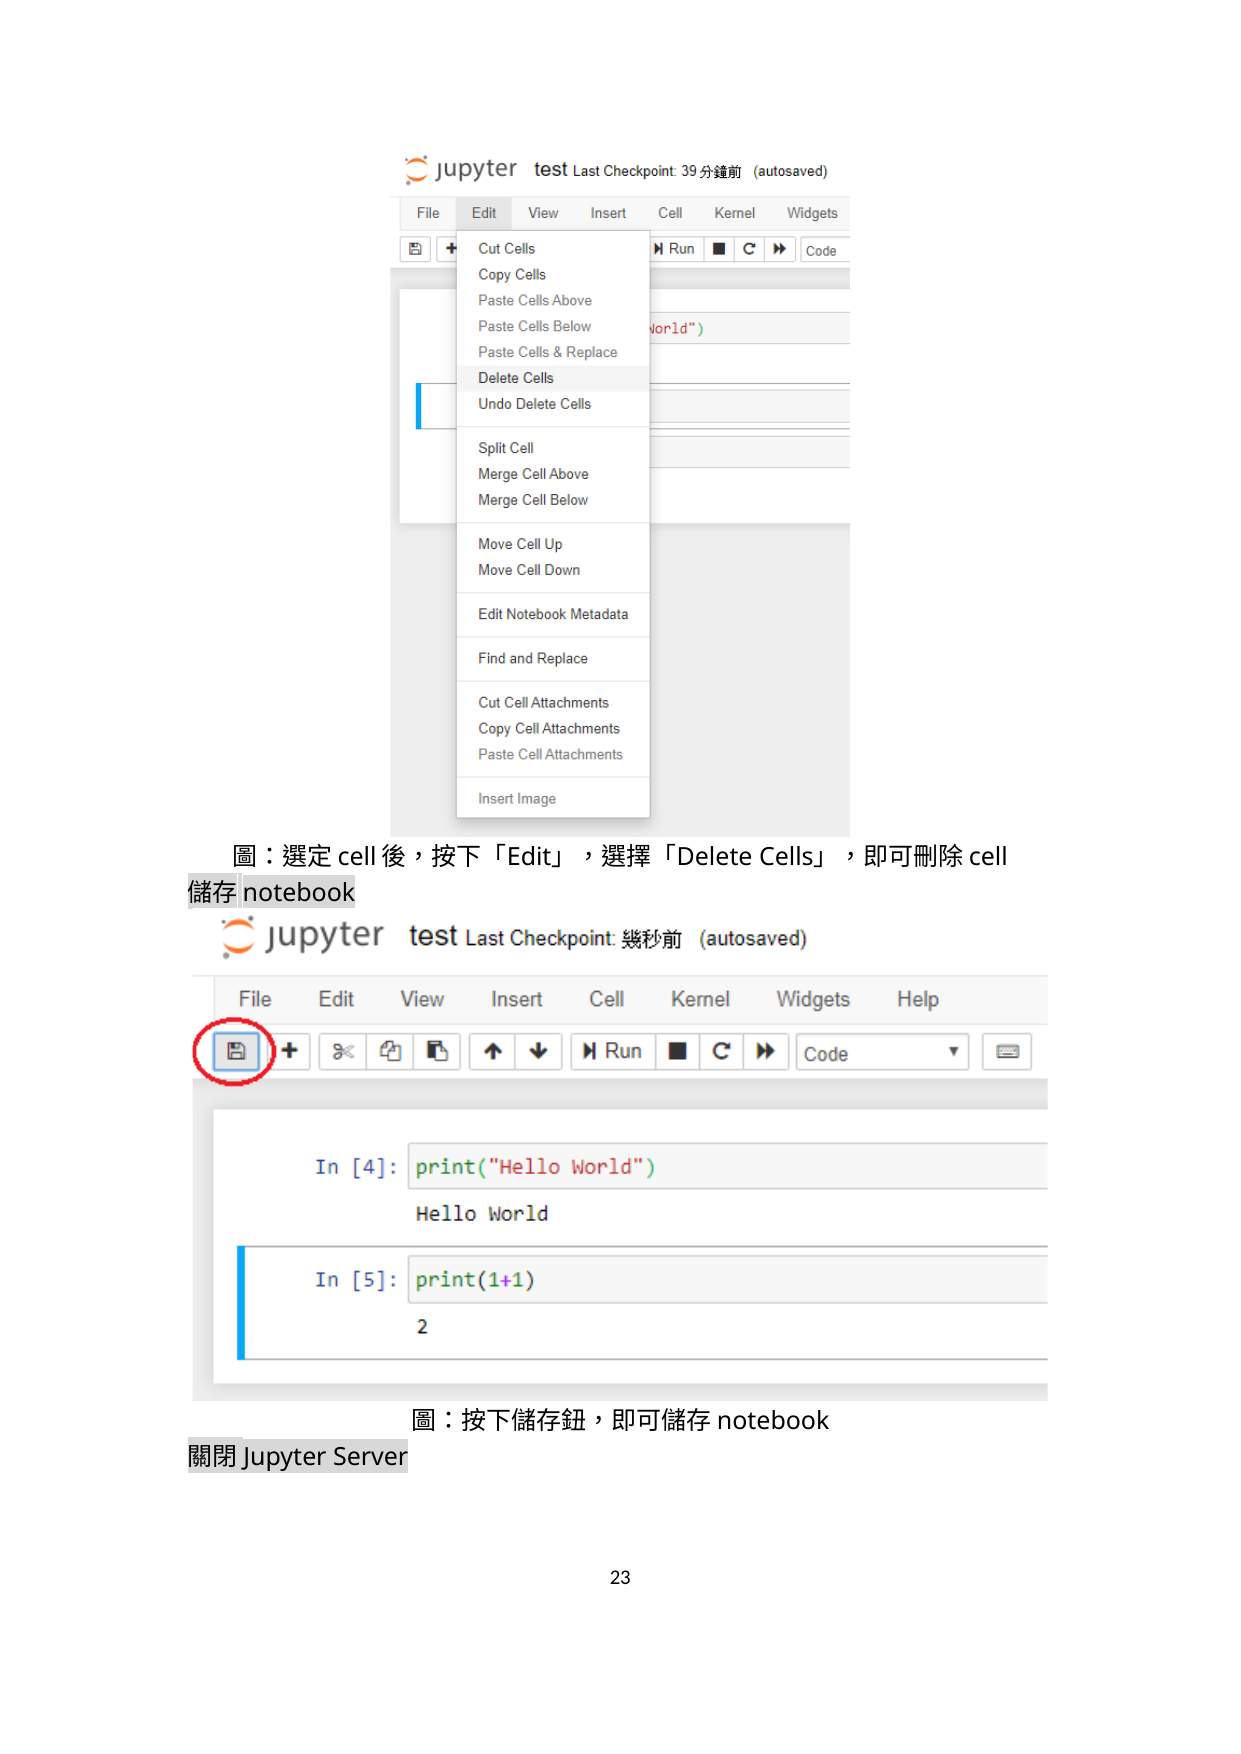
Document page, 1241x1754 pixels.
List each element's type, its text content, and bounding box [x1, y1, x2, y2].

picture [390, 150, 850, 837]
text 儲存notebook [242, 873, 1053, 909]
text 圖：按下儲存鈕，即可儲存 notebook [187, 1401, 1053, 1437]
picture [192, 908, 1048, 1401]
text 關閉 Jupyter Server [243, 1437, 1053, 1473]
text 圖：選定cell後，按下「Edit」，選擇「Delete Cells」，即可刪除cell [187, 836, 1053, 873]
